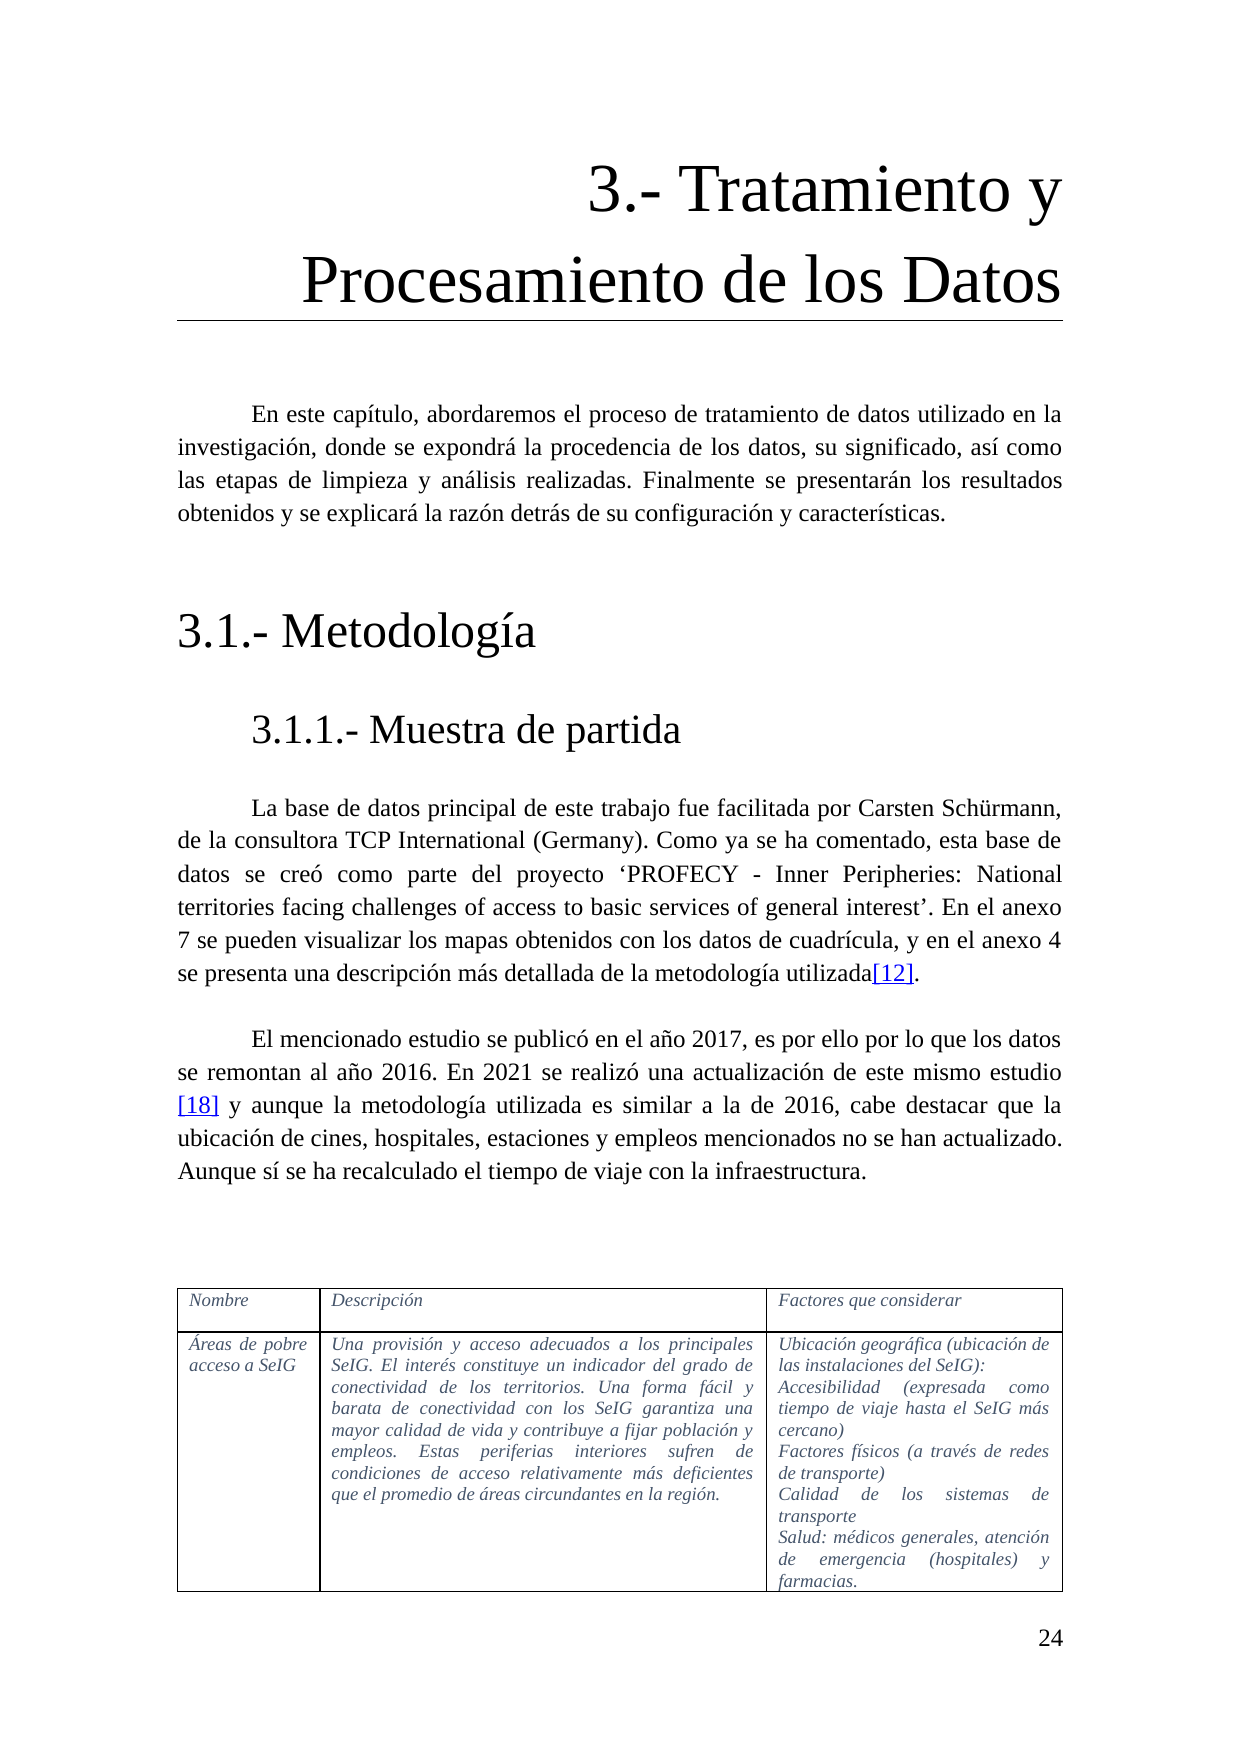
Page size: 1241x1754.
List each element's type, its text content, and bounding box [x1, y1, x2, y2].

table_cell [767, 1333, 1062, 1591]
text La base de datos principal de este trabajo fue facilitada por Carsten Schürmann, de la consultora TCP International (Germany). Como ya se ha comentado, esta base de datos se creó como parte del proyecto ‘PROFECY - Inner Peripheries: National territories facing challenges of access to basic services of general interest’. En el anexo 7 se pueden visualizar los mapas obtenidos con los datos de cuadrícula, y en el anexo 4 se presenta una descripción más detallada de la metodología utilizada[12]. [177, 793, 1063, 986]
text En este capítulo, abordaremos el proceso de tratamiento de datos utilizado en la investigación, donde se expondrá la procedencia de los datos, su significado, así como las etapas de limpieza y análisis realizadas. Finalmente se presentarán los resultados obtenidos y se explicará la razón detrás de su configuración y características. [177, 399, 1063, 527]
subtitle 3.1.- Metodología [177, 601, 1063, 659]
subtitle 3.1.1.- Muestra de partida [177, 704, 1063, 752]
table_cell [321, 1333, 766, 1591]
table_header Nombre [178, 1289, 319, 1331]
table_header Descripción [321, 1289, 766, 1331]
text El mencionado estudio se publicó en el año 2017, es por ello por lo que los datos se remontan al año 2016. En 2021 se realizó una actualización de este mismo estudio [18] y aunque la metodología utilizada es similar a la de 2016, cabe destacar que la ubicación de cines, hospitales, estaciones y empleos mencionados no se han actualizado. Aunque sí se ha recalculado el tiempo de viaje con la infraestructura. [177, 1024, 1063, 1184]
subtitle 3.- Tratamiento y Procesamiento de los Datos [177, 148, 1063, 320]
table_header Factores que considerar [767, 1289, 1062, 1331]
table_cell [178, 1333, 319, 1591]
